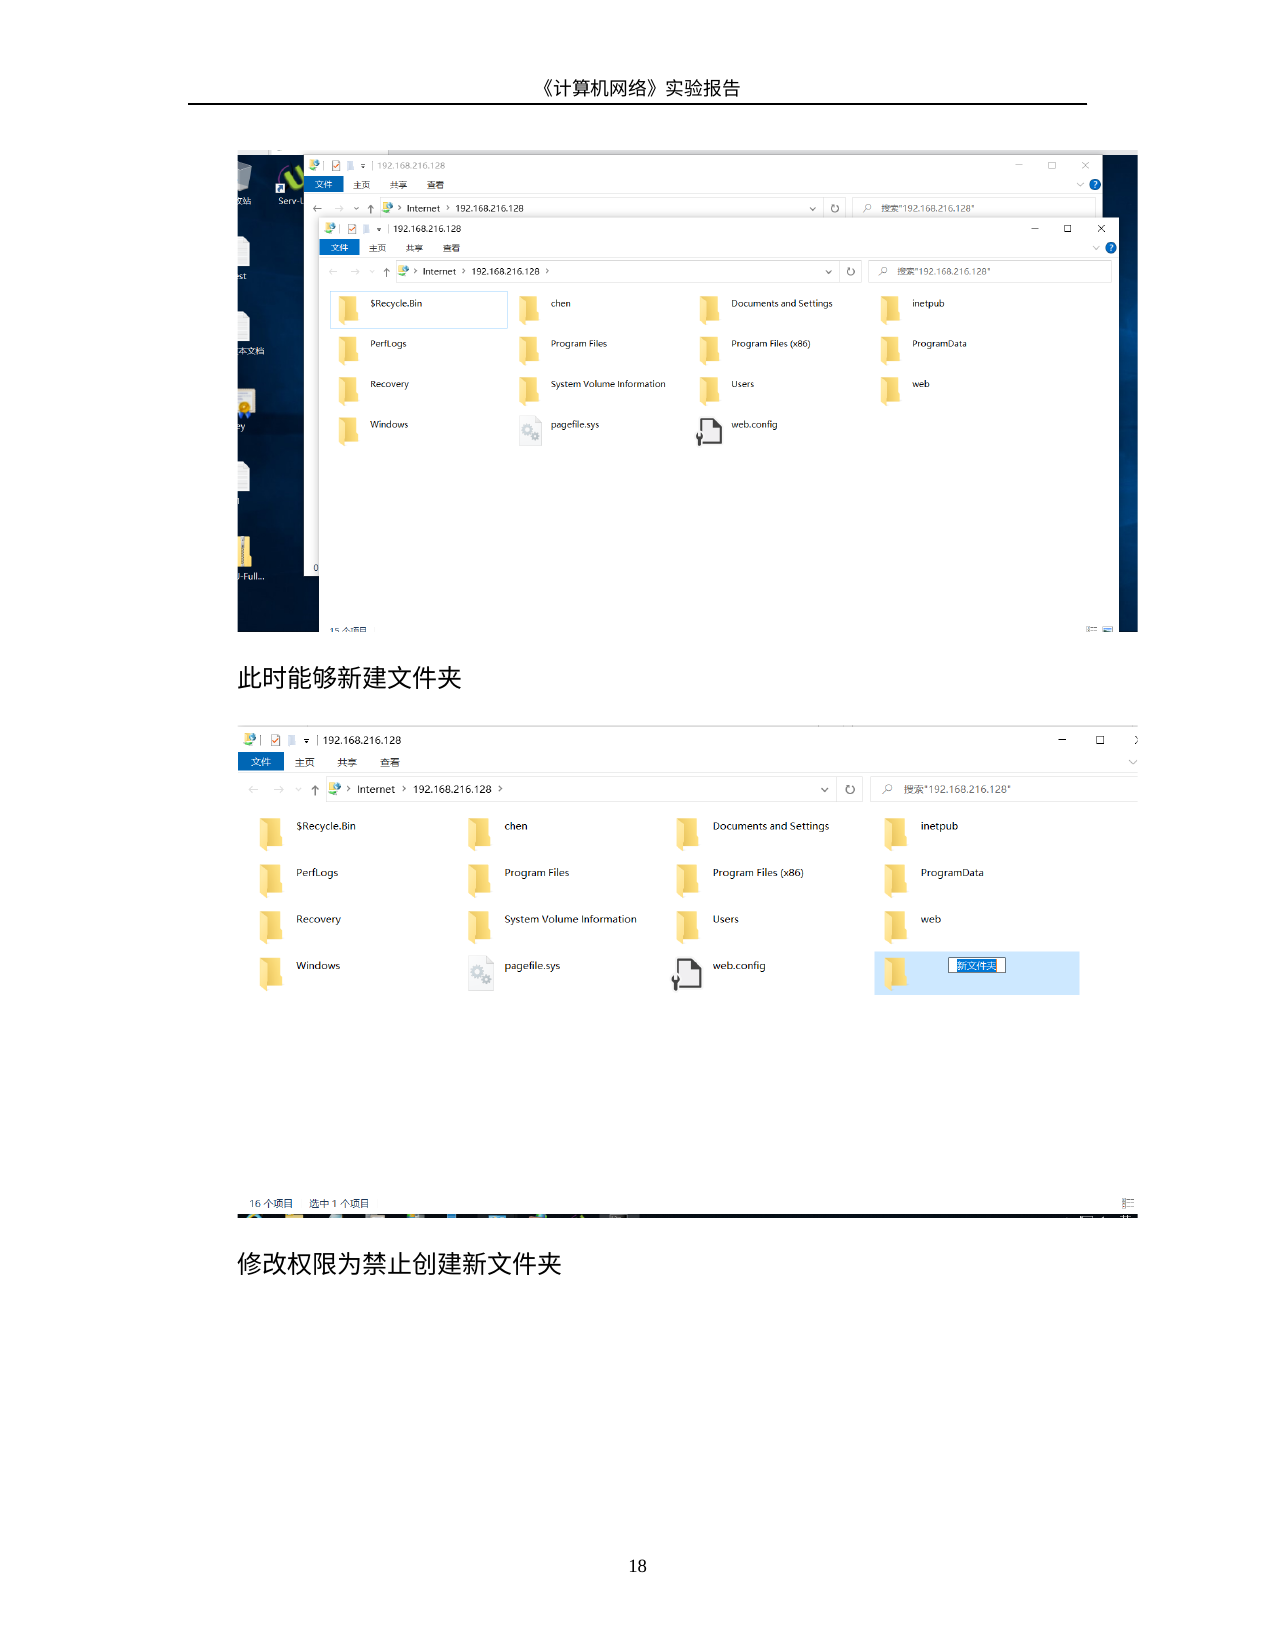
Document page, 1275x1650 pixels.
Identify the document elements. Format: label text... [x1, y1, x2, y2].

picture [237, 725, 1138, 1218]
list 此时能够新建文件夹 [187, 659, 1087, 695]
list 修改权限为禁止创建新文件夹 [187, 1244, 1087, 1281]
picture [237, 150, 1138, 632]
